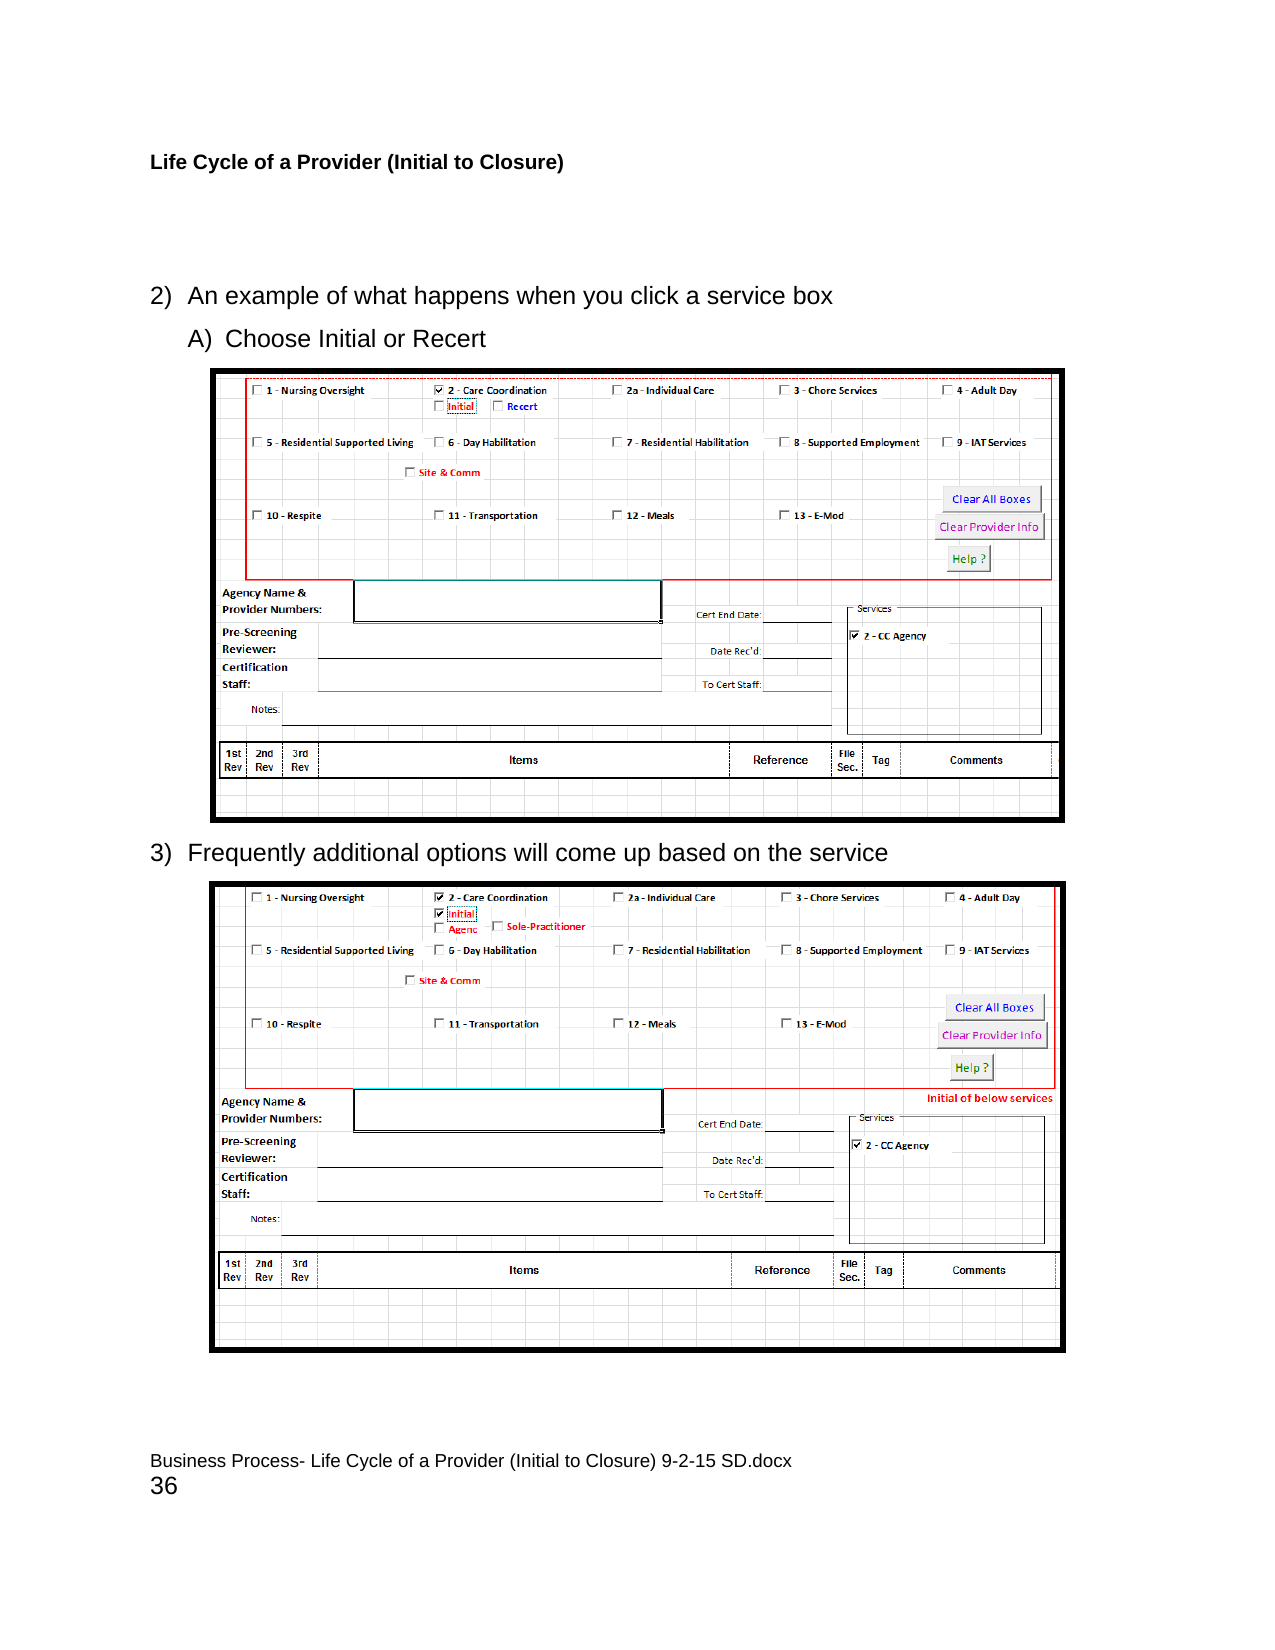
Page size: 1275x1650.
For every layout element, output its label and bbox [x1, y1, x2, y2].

picture [215, 887, 1060, 1347]
picture [216, 374, 1059, 817]
